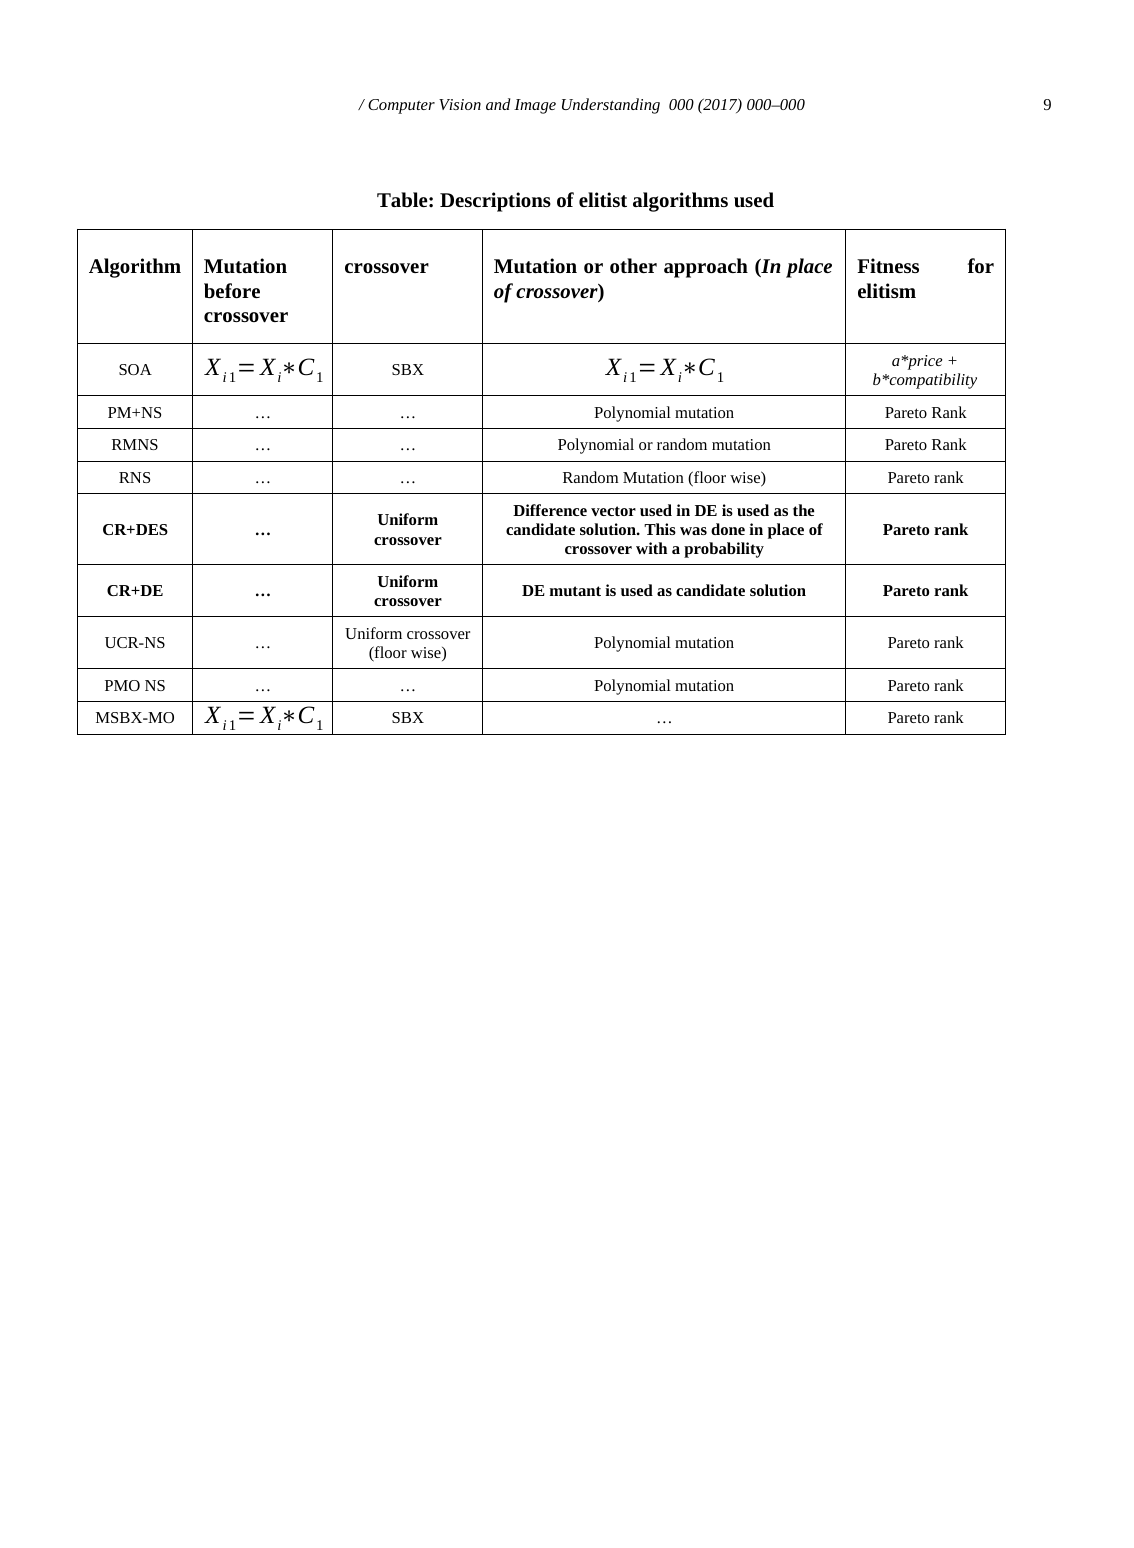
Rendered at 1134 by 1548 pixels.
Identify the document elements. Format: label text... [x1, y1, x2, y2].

table_cell [193, 344, 332, 395]
table_cell SOA [78, 344, 192, 395]
table_cell … [333, 429, 482, 461]
table_cell … [333, 462, 482, 493]
table_cell Pareto rank [846, 669, 1005, 701]
table_cell Pareto rank [846, 702, 1005, 733]
table_cell RNS [78, 462, 192, 493]
table_cell Random Mutation (floor wise) [483, 462, 845, 493]
table_cell Uniform crossover (floor wise) [333, 617, 482, 668]
table_cell a*price + b*compatibility [846, 344, 1005, 395]
table_cell CR+DE [78, 565, 192, 616]
table_cell Pareto rank [846, 494, 1005, 564]
table_cell Polynomial mutation [483, 669, 845, 701]
table_cell … [333, 669, 482, 701]
table_cell … [333, 396, 482, 428]
table_cell Pareto Rank [846, 396, 1005, 428]
table_cell CR+DES [78, 494, 192, 564]
table_cell Pareto rank [846, 462, 1005, 493]
table_cell Pareto rank [846, 617, 1005, 668]
table_cell … [193, 429, 332, 461]
table_header Mutation before crossover [193, 230, 332, 343]
table_cell SBX [333, 344, 482, 395]
table_cell Difference vector used in DE is used as the candidate solution. This was done in place of crossover with a probability [483, 494, 845, 564]
table_header Mutation or other approach (In place of crossover) [483, 230, 845, 343]
table_cell SBX [333, 702, 482, 733]
text Table: Descriptions of elitist algorithms used [302, 188, 1051, 212]
table_cell PMO NS [78, 669, 192, 701]
table_cell Pareto Rank [846, 429, 1005, 461]
table_cell Polynomial mutation [483, 617, 845, 668]
table_cell PM+NS [78, 396, 192, 428]
table_cell … [193, 462, 332, 493]
table_cell [193, 702, 332, 733]
table_cell Uniform crossover [333, 494, 482, 564]
table_cell … [193, 617, 332, 668]
table_cell … [193, 565, 332, 616]
table_header crossover [333, 230, 482, 343]
table_cell Uniform crossover [333, 565, 482, 616]
table_cell … [193, 396, 332, 428]
table_cell Polynomial mutation [483, 396, 845, 428]
table_cell … [193, 494, 332, 564]
table_cell [483, 344, 845, 395]
table_cell Polynomial or random mutation [483, 429, 845, 461]
table_header Fitness for elitism [846, 230, 1005, 343]
table_cell … [193, 669, 332, 701]
table_cell MSBX-MO [78, 702, 192, 733]
table_cell RMNS [78, 429, 192, 461]
table_cell UCR-NS [78, 617, 192, 668]
table_cell … [483, 702, 845, 733]
table_header Algorithm [78, 230, 192, 343]
table_cell Pareto rank [846, 565, 1005, 616]
table_cell DE mutant is used as candidate solution [483, 565, 845, 616]
